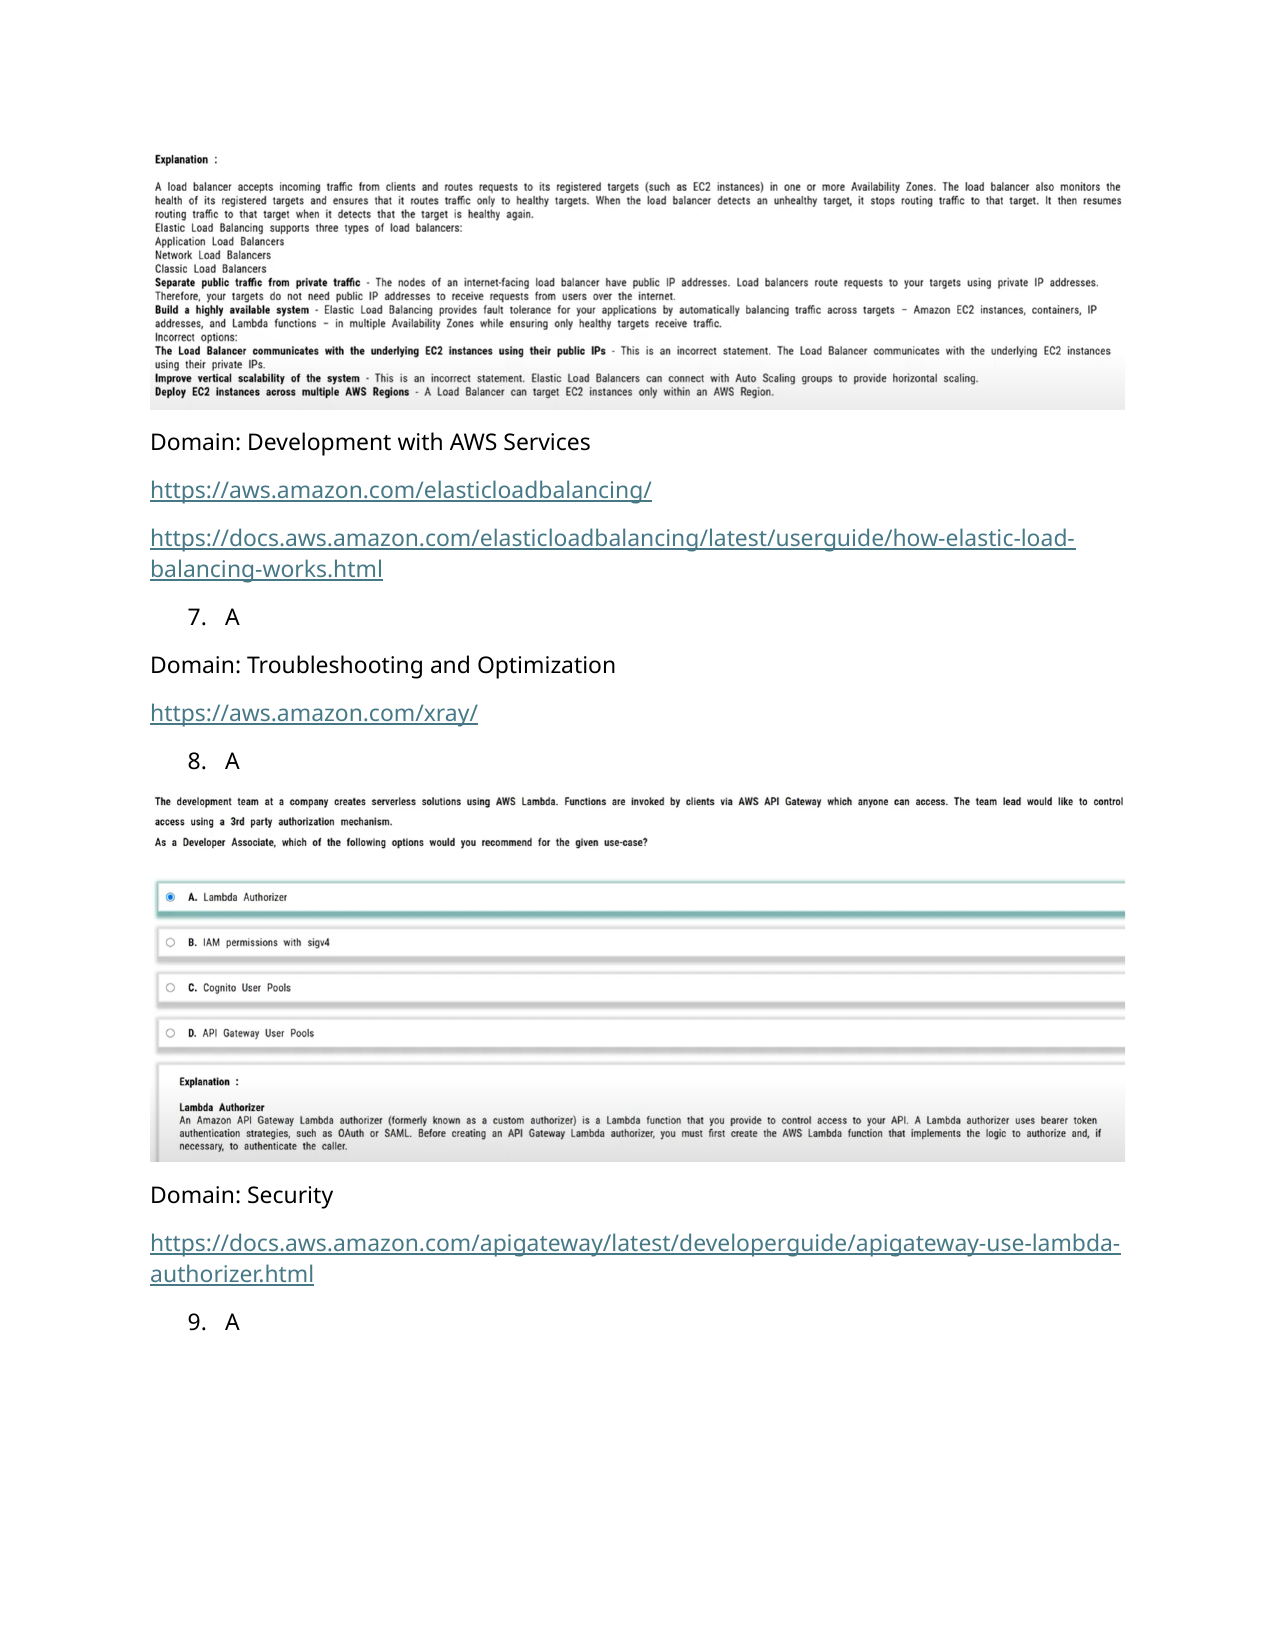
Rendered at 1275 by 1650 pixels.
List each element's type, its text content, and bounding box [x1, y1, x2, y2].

text https://aws.amazon.com/xray/ [150, 697, 1125, 728]
text Domain: Development with AWS Services [150, 426, 1125, 457]
list A [187, 744, 1125, 776]
list A [187, 1306, 1125, 1337]
text Domain: Troubleshooting and Optimization [150, 649, 1125, 680]
picture [150, 150, 1125, 410]
picture [150, 792, 1125, 1162]
text https://docs.aws.amazon.com/apigateway/latest/developerguide/apigateway-use-lambda-authorizer.html [150, 1226, 1125, 1289]
list A [187, 601, 1125, 632]
text https://docs.aws.amazon.com/elasticloadbalancing/latest/userguide/how-elastic-load-balancing-works.html [150, 522, 1125, 584]
text https://aws.amazon.com/elasticloadbalancing/ [150, 474, 1125, 505]
text Domain: Security [150, 1178, 1125, 1210]
